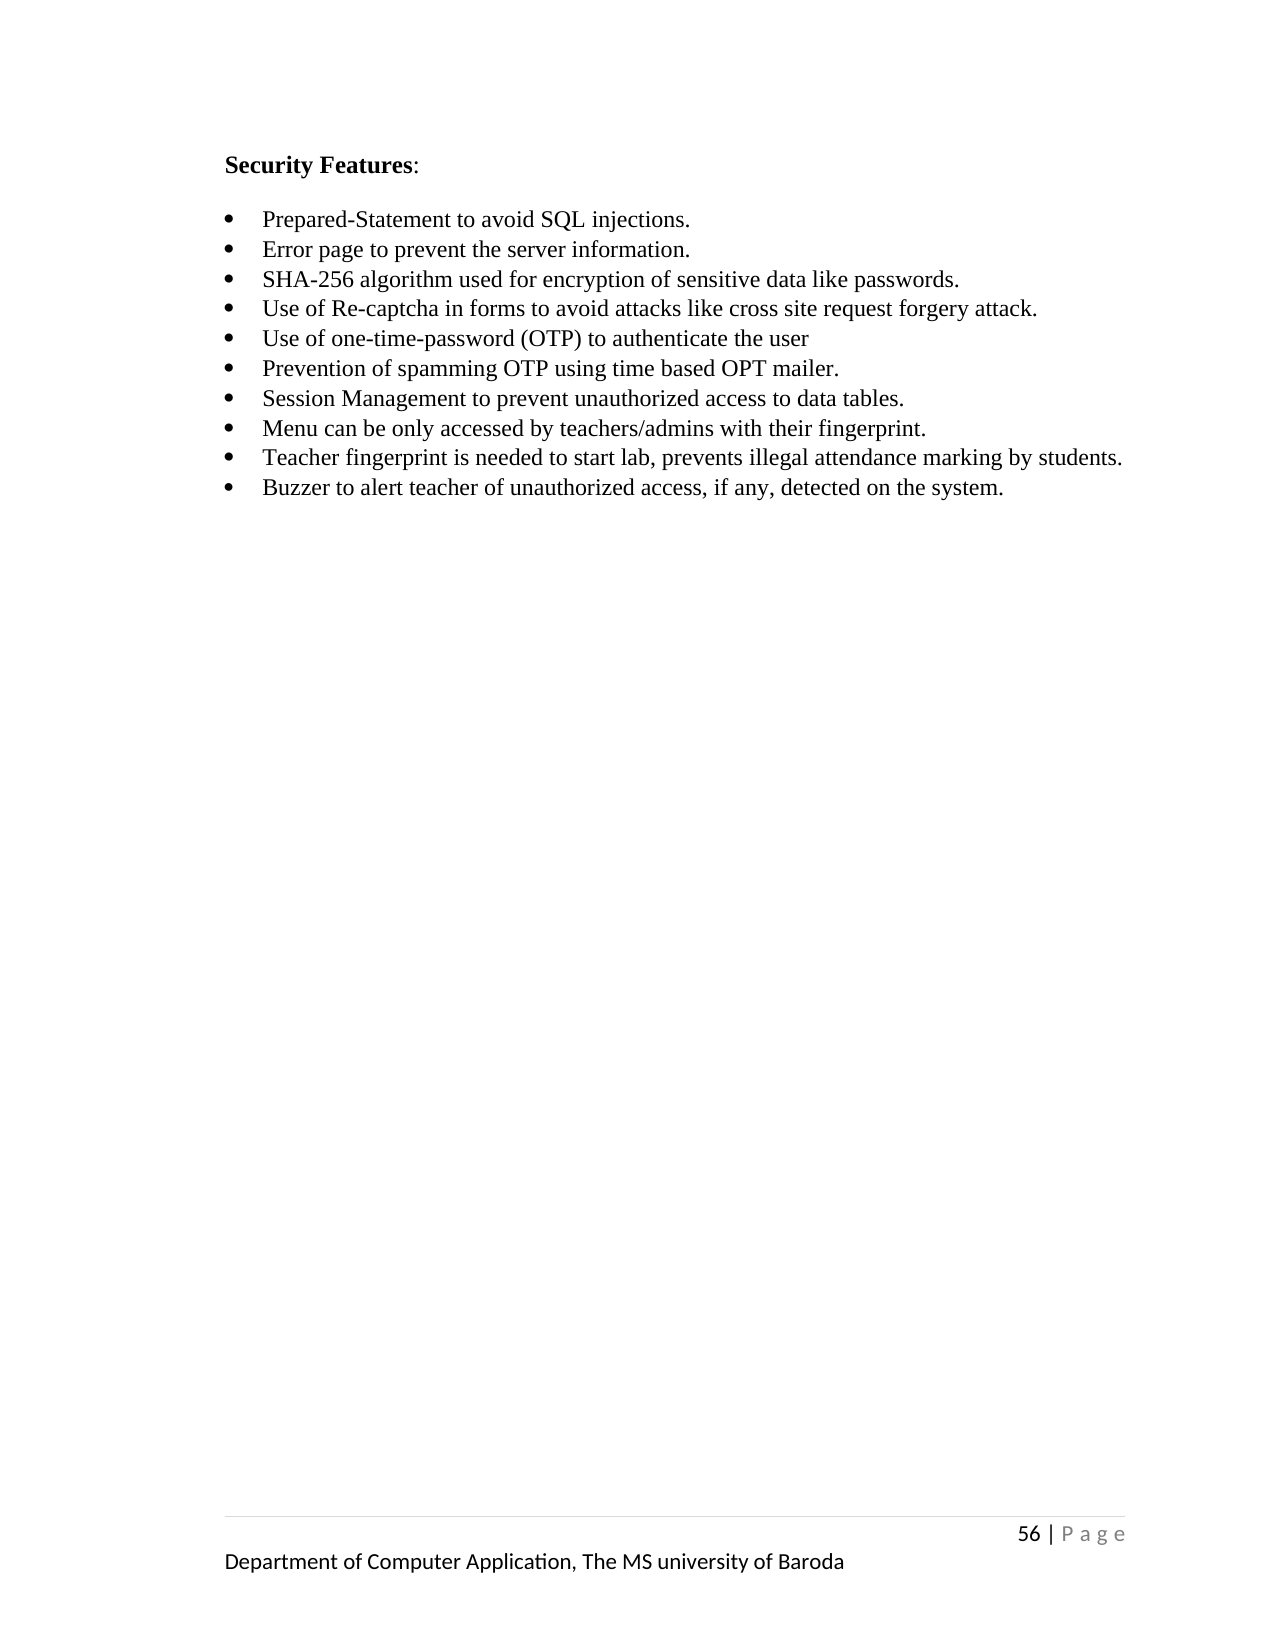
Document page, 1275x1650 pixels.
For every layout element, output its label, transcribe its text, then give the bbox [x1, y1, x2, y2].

list Use of Re-captcha in forms to avoid attacks like cross site request forgery attack. [224, 294, 1125, 322]
list Menu can be only accessed by teachers/admins with their fingerprint. [224, 414, 1125, 441]
list Error page to prevent the server information. [224, 235, 1125, 262]
list SHA-256 algorithm used for encryption of sensitive data like passwords. [224, 265, 1125, 292]
list Prevention of spamming OTP using time based OPT mailer. [224, 354, 1125, 382]
text Security Features: [224, 150, 1125, 179]
list Prepared-Statement to avoid SQL injections. [224, 205, 1125, 233]
list Use of one-time-password (OTP) to authenticate the user [224, 324, 1125, 352]
list Buzzer to alert teacher of unauthorized access, if any, detected on the system. [224, 473, 1125, 501]
list Session Management to prevent unauthorized access to data tables. [224, 384, 1125, 411]
list Teacher fingerprint is needed to start lab, prevents illegal attendance marking by students. [224, 443, 1125, 471]
